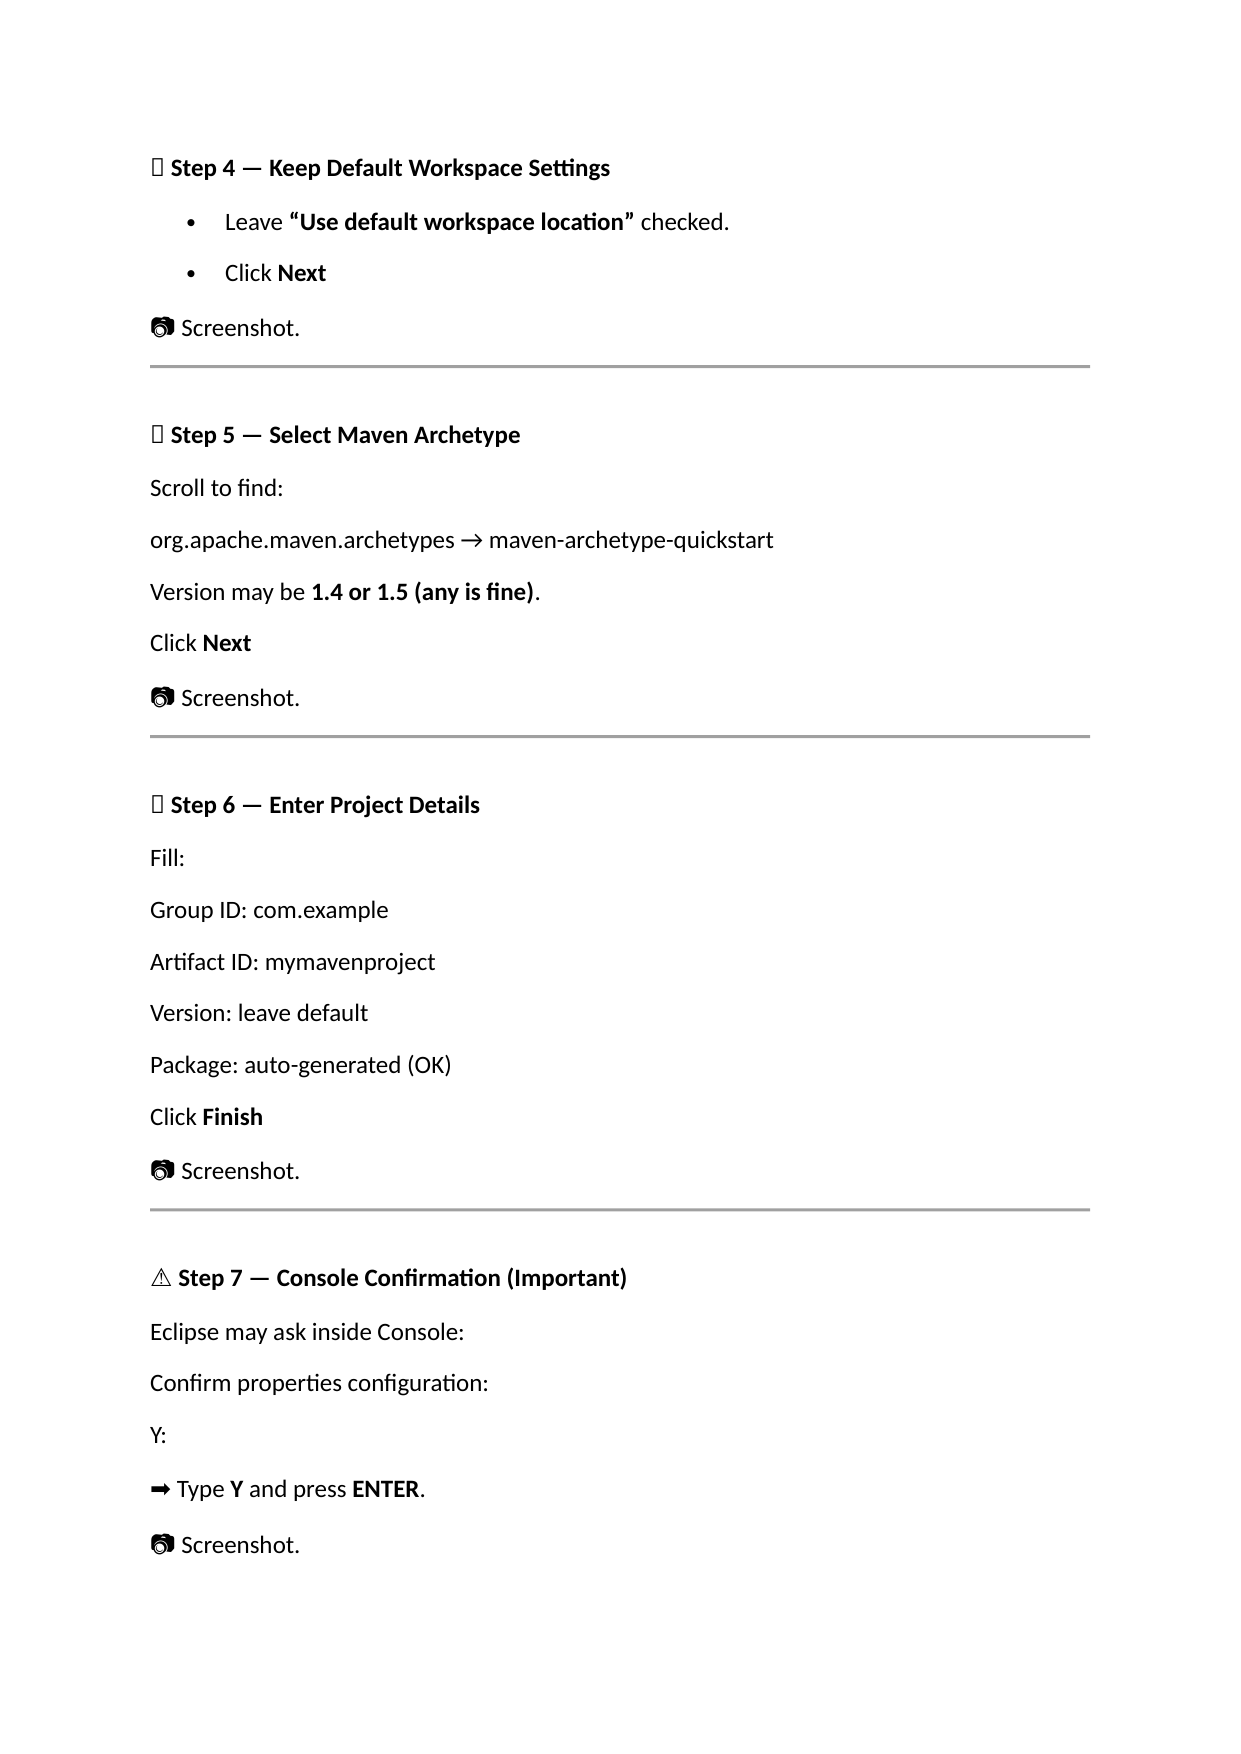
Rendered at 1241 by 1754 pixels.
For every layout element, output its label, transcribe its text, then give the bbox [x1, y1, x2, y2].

text Artifact ID: mymavenproject [150, 946, 1090, 976]
text ✅ Step 4 — Keep Default Workspace Settings [150, 150, 1090, 184]
text Eclipse may ask inside Console: [150, 1316, 1090, 1346]
text Y: [150, 1419, 1090, 1450]
text org.apache.maven.archetypes → maven-archetype-quickstart [150, 524, 1090, 555]
text Scroll to find: [150, 472, 1090, 503]
text ➡ Type Y and press ENTER. [150, 1471, 1090, 1505]
text Group ID: com.example [150, 894, 1090, 925]
text Version: leave default [150, 997, 1090, 1028]
text Click Finish [150, 1101, 1090, 1131]
text Confirm properties configuration: [150, 1367, 1090, 1398]
text ⚠️ Step 7 — Console Confirmation (Important) [150, 1260, 1090, 1294]
text 📷 Screenshot. [150, 1527, 1090, 1561]
text Version may be 1.4 or 1.5 (any is fine). [150, 576, 1090, 606]
list Leave “Use default workspace location” checked. [187, 206, 1090, 236]
text 📷 Screenshot. [150, 679, 1090, 713]
text Package: auto-generated (OK) [150, 1049, 1090, 1080]
text 📷 Screenshot. [150, 309, 1090, 343]
text 📷 Screenshot. [150, 1152, 1090, 1187]
text Click Next [150, 627, 1090, 658]
list Click Next [187, 257, 1090, 288]
text ✅ Step 6 — Enter Project Details [150, 787, 1090, 821]
text ✅ Step 5 — Select Maven Archetype [150, 417, 1090, 451]
text Fill: [150, 842, 1090, 873]
